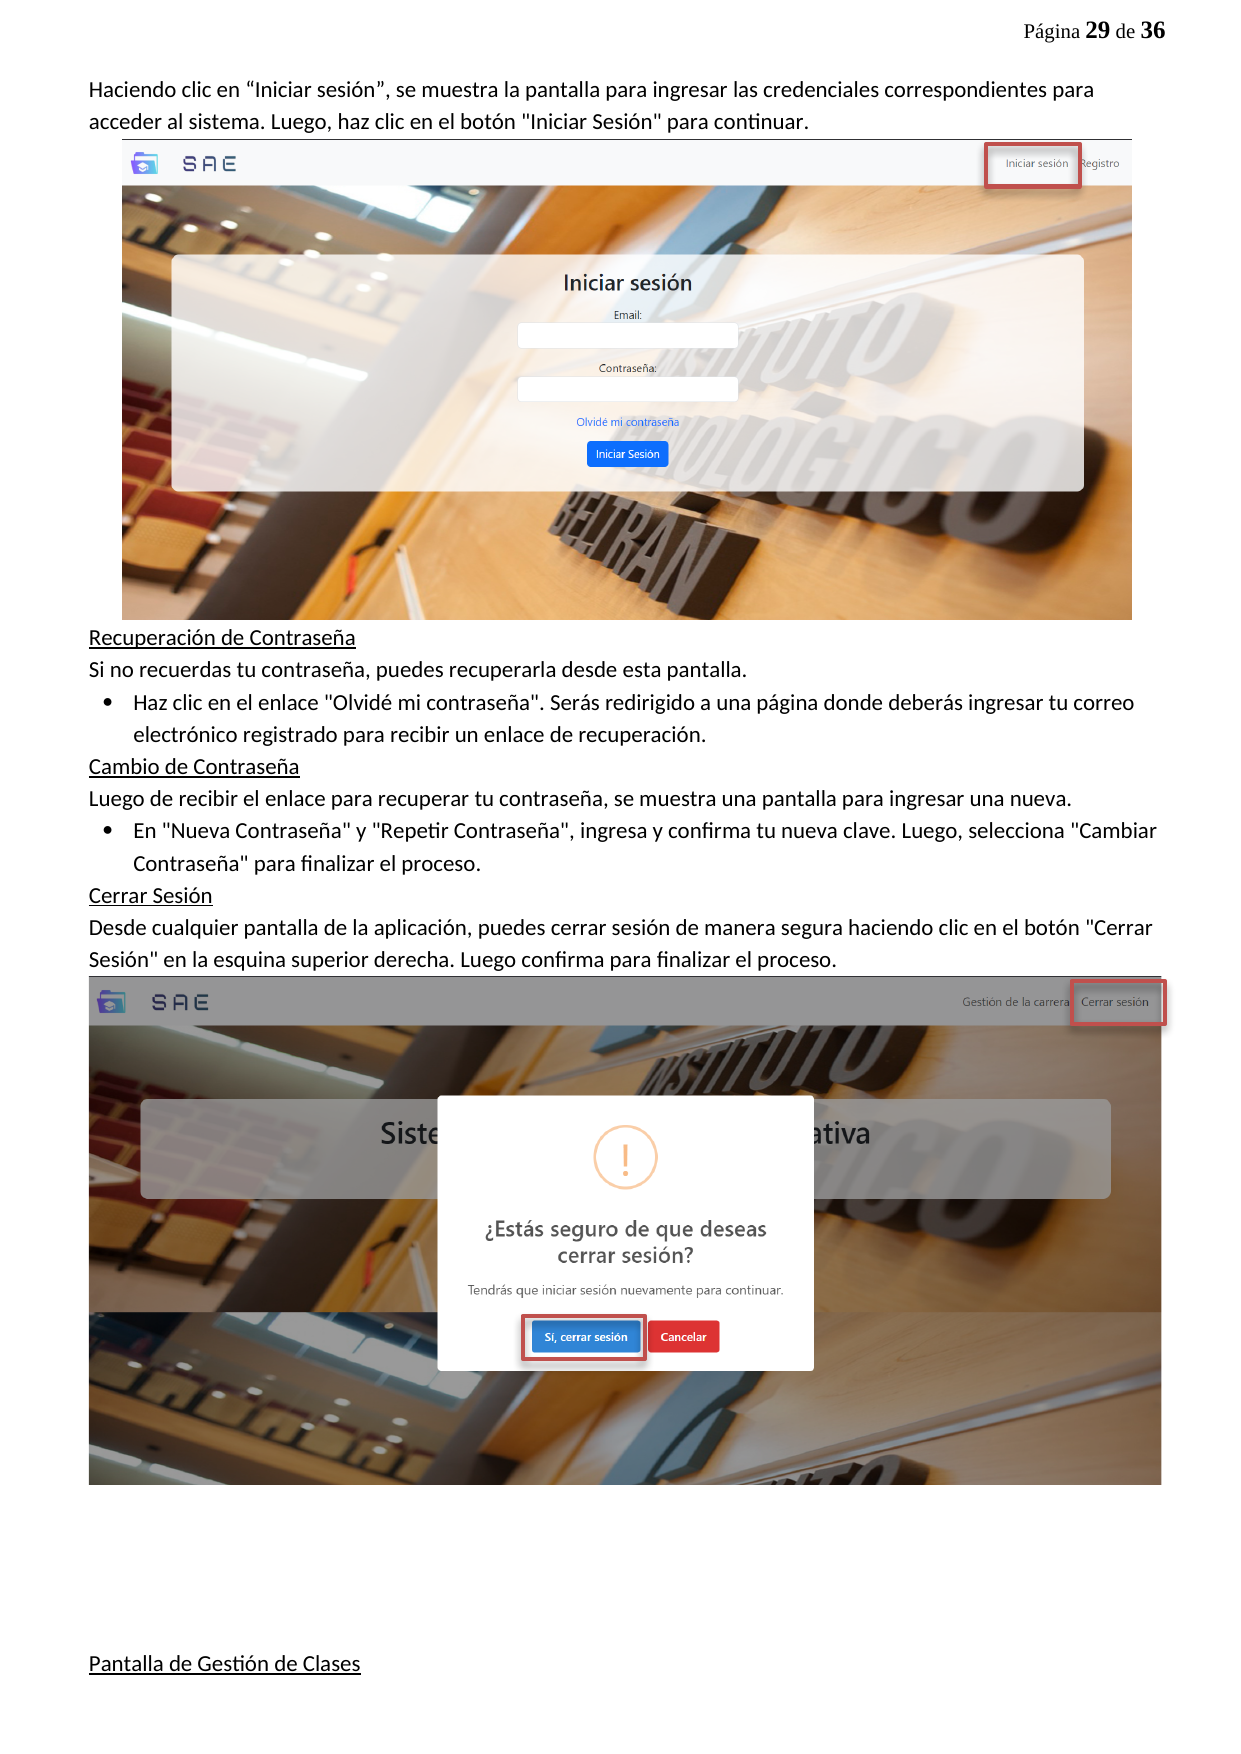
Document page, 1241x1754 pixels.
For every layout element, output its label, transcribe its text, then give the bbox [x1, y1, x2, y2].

text Cerrar Sesión [89, 881, 1165, 909]
picture [1074, 983, 1162, 1022]
text Cambio de Contraseña [89, 752, 1165, 780]
text Pantalla de Gestión de Clases [89, 1649, 1165, 1677]
list En "Nueva Contraseña" y "Repetir Contraseña", ingresa y confirma tu nueva clave. Luego, selecciona "Cambiar Contraseña" para finalizar el proceso. [103, 816, 1165, 877]
text Haciendo clic en “Iniciar sesión”, se muestra la pantalla para ingresar las credenciales correspondientes para acceder al sistema. Luego, haz clic en el botón "Iniciar Sesión" para continuar. [89, 75, 1165, 135]
picture [122, 139, 1132, 620]
list Haz clic en el enlace "Olvidé mi contraseña". Serás redirigido a una página donde deberás ingresar tu correo electrónico registrado para recibir un enlace de recuperación. [103, 688, 1165, 748]
text Si no recuerdas tu contraseña, puedes recuperarla desde esta pantalla. [89, 656, 1165, 683]
text Recuperación de Contraseña [89, 623, 1165, 651]
text Desde cualquier pantalla de la aplicación, puedes cerrar sesión de manera segura haciendo clic en el botón "Cerrar Sesión" en la esquina superior derecha. Luego confirma para finalizar el proceso. [89, 913, 1165, 979]
text Luego de recibir el enlace para recuperar tu contraseña, se muestra una pantalla para ingresar una nueva. [89, 784, 1165, 812]
picture [88, 976, 1162, 1485]
